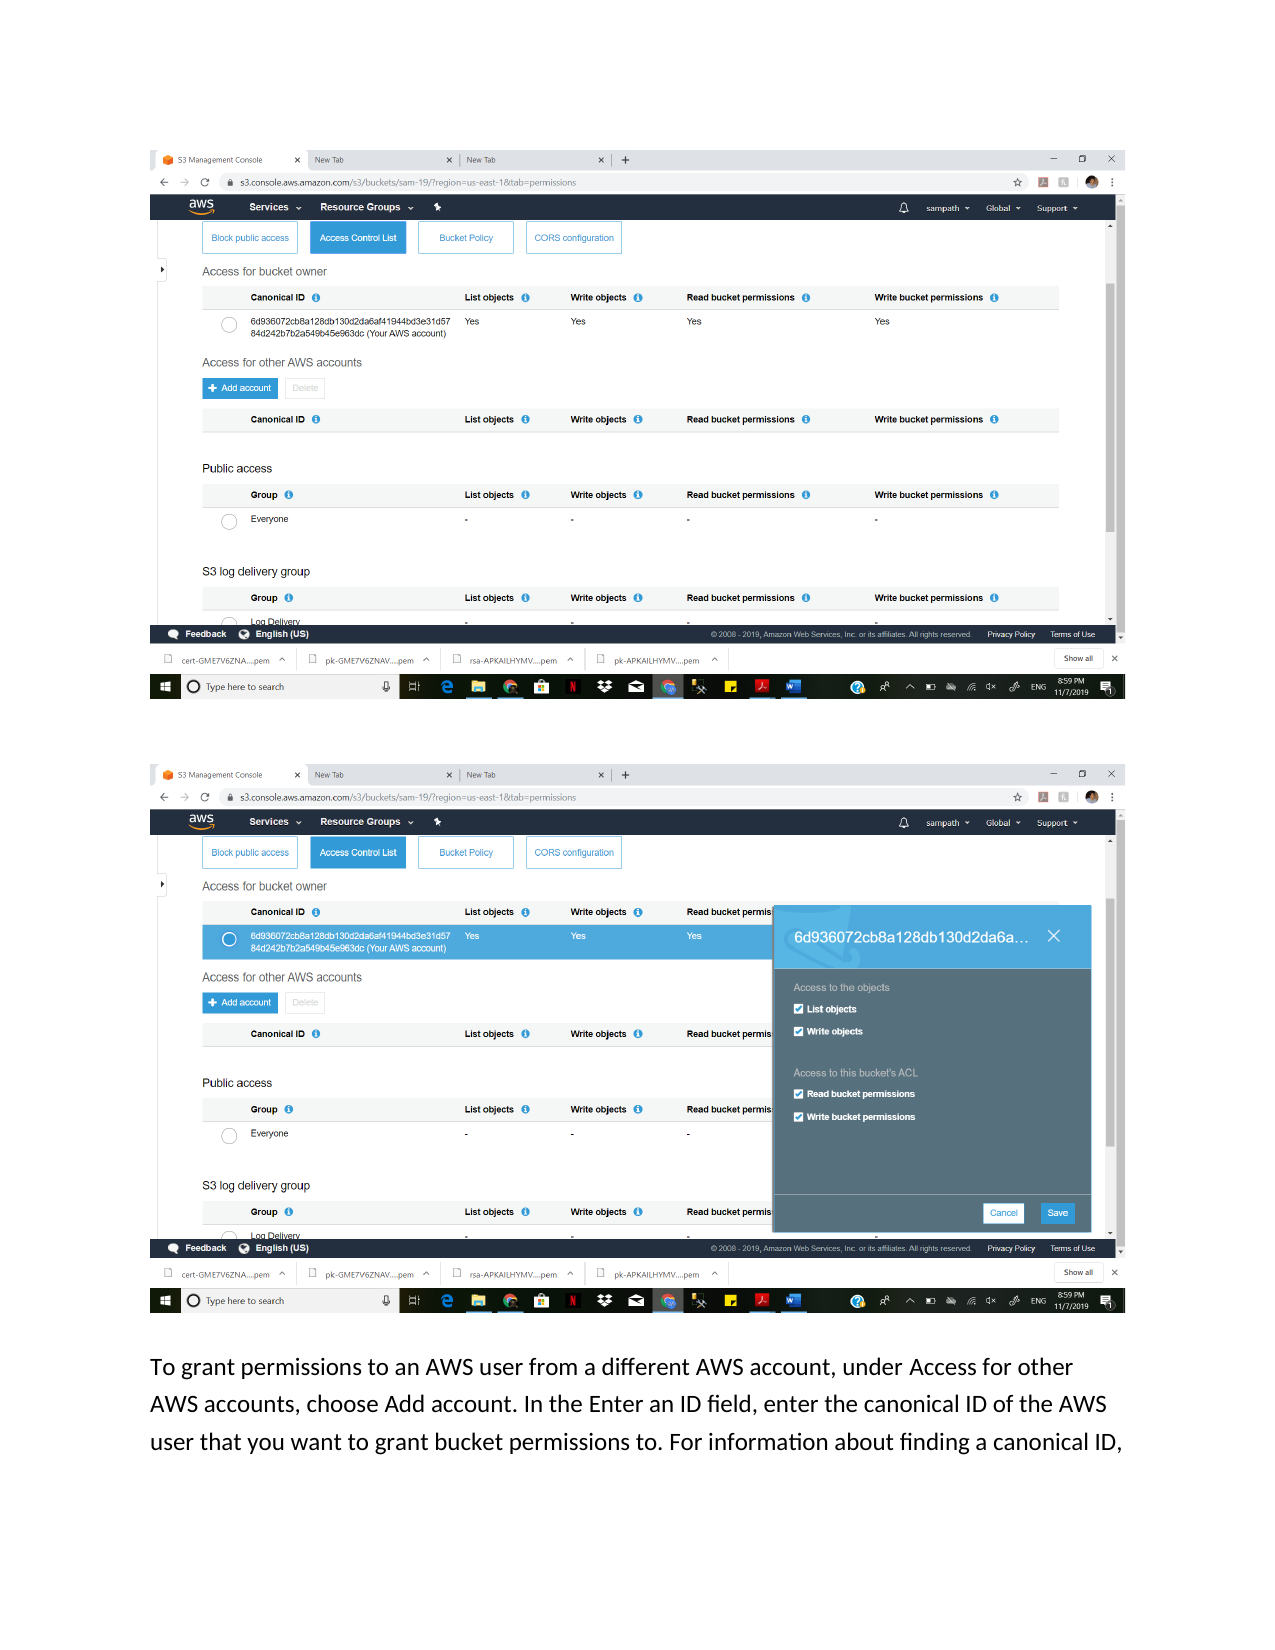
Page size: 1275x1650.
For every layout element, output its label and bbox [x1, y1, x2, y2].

picture [150, 150, 1125, 699]
picture [150, 764, 1125, 1313]
title [150, 1344, 1125, 1456]
